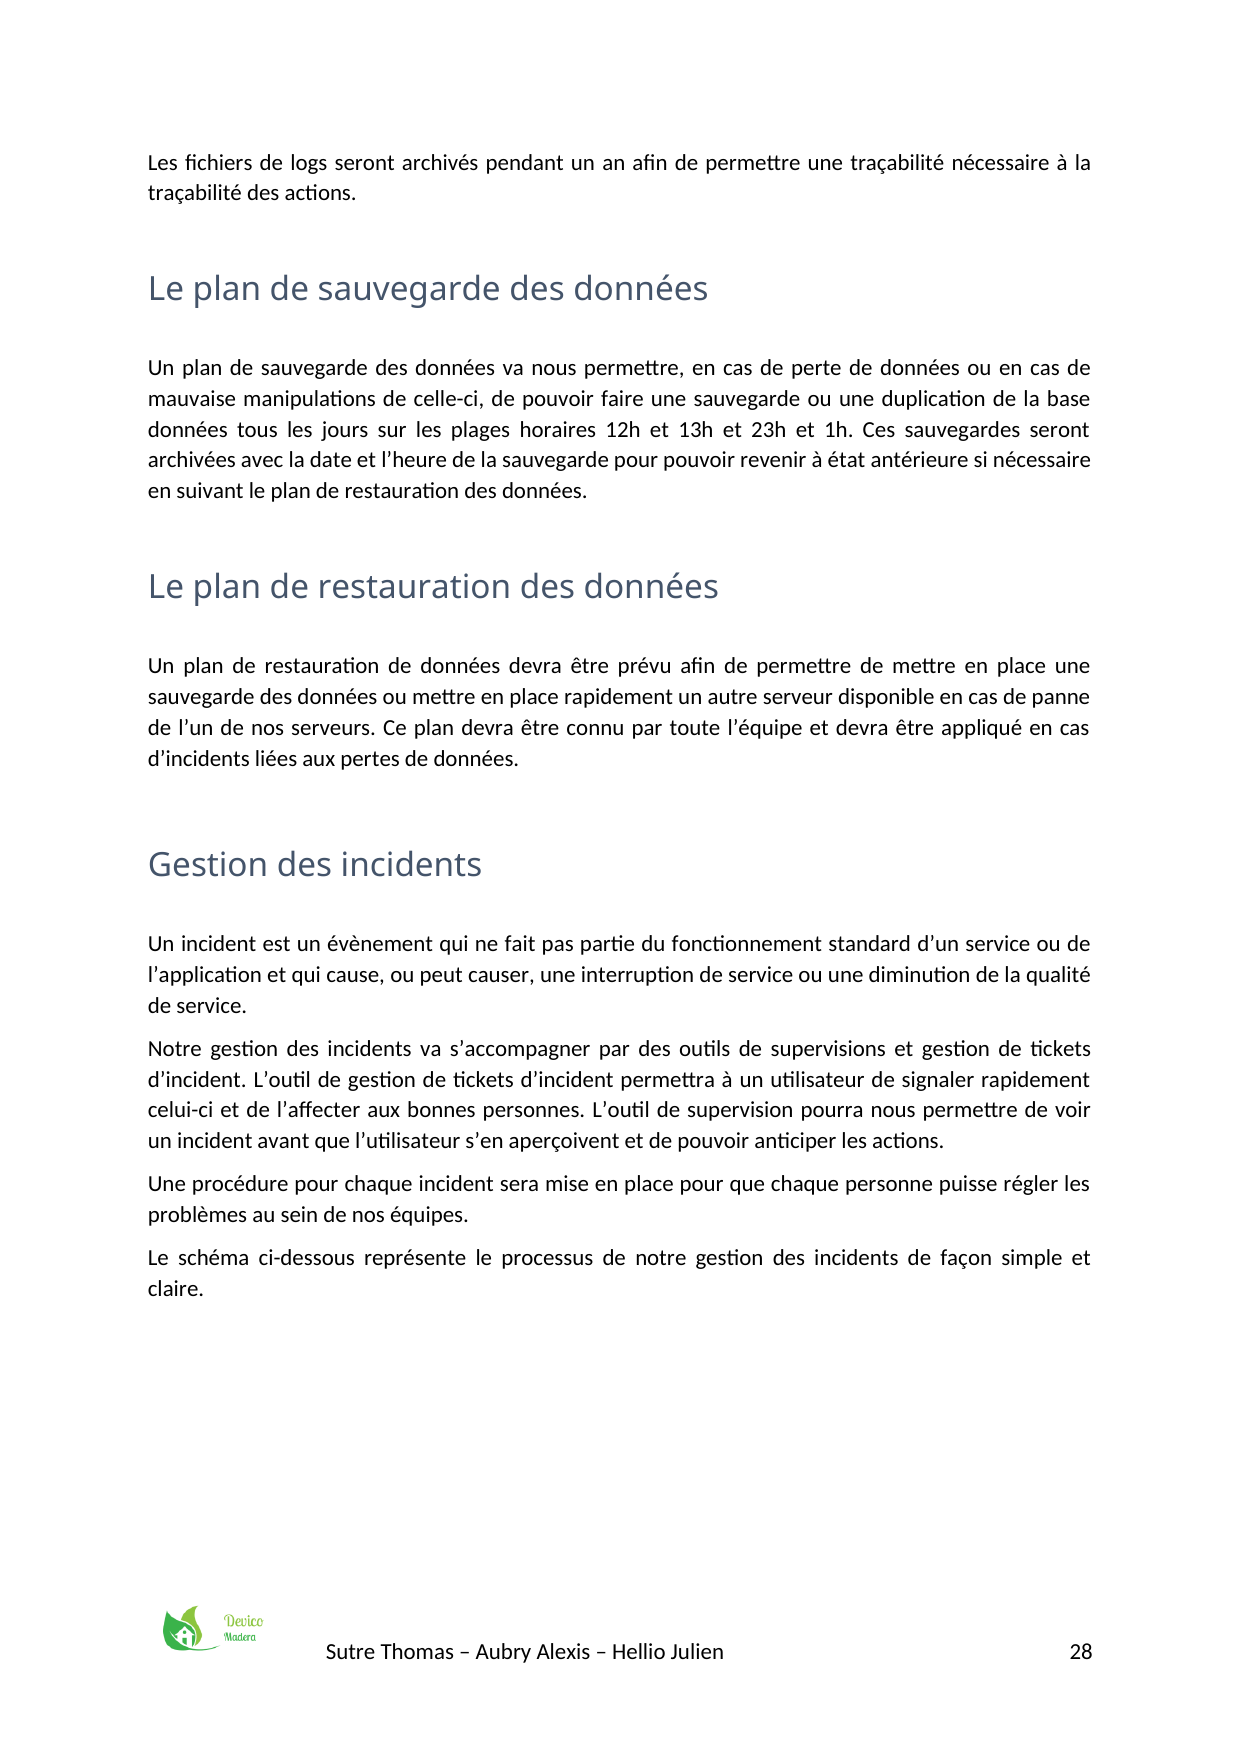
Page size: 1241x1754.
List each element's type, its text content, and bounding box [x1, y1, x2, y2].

text Le schéma ci-dessous représente le processus de notre gestion des incidents de façon simple et claire. [148, 1243, 1093, 1302]
text Les fichiers de logs seront archivés pendant un an afin de permettre une traçabilité nécessaire à la traçabilité des actions. [148, 148, 1093, 206]
text Un incident est un évènement qui ne fait pas partie du fonctionnement standard d’un service ou de l’application et qui cause, ou peut causer, une interruption de service ou une diminution de la qualité de service. [148, 929, 1093, 1019]
text Notre gestion des incidents va s’accompagner par des outils de supervisions et gestion de tickets d’incident. L’outil de gestion de tickets d’incident permettra à un utilisateur de signaler rapidement celui-ci et de l’affecter aux bonnes personnes. L’outil de supervision pourra nous permettre de voir un incident avant que l’utilisateur s’en aperçoivent et de pouvoir anticiper les actions. [148, 1034, 1093, 1154]
text Un plan de sauvegarde des données va nous permettre, en cas de perte de données ou en cas de mauvaise manipulations de celle-ci, de pouvoir faire une sauvegarde ou une duplication de la base données tous les jours sur les plages horaires 12h et 13h et 23h et 1h. Ces sauvegardes seront archivées avec la date et l’heure de la sauvegarde pour pouvoir revenir à état antérieure si nécessaire en suivant le plan de restauration des données. [148, 353, 1093, 504]
text Un plan de restauration de données devra être prévu afin de permettre de mettre en place une sauvegarde des données ou mettre en place rapidement un autre serveur disponible en cas de panne de l’un de nos serveurs. Ce plan devra être connu par toute l’équipe et devra être appliqué en cas d’incidents liées aux pertes de données. [148, 651, 1093, 772]
subtitle Gestion des incidents [148, 841, 1093, 886]
subtitle Le plan de sauvegarde des données [148, 265, 1093, 310]
picture [147, 1587, 289, 1660]
subtitle Le plan de restauration des données [148, 563, 1093, 608]
text Une procédure pour chaque incident sera mise en place pour que chaque personne puisse régler les problèmes au sein de nos équipes. [148, 1169, 1093, 1228]
